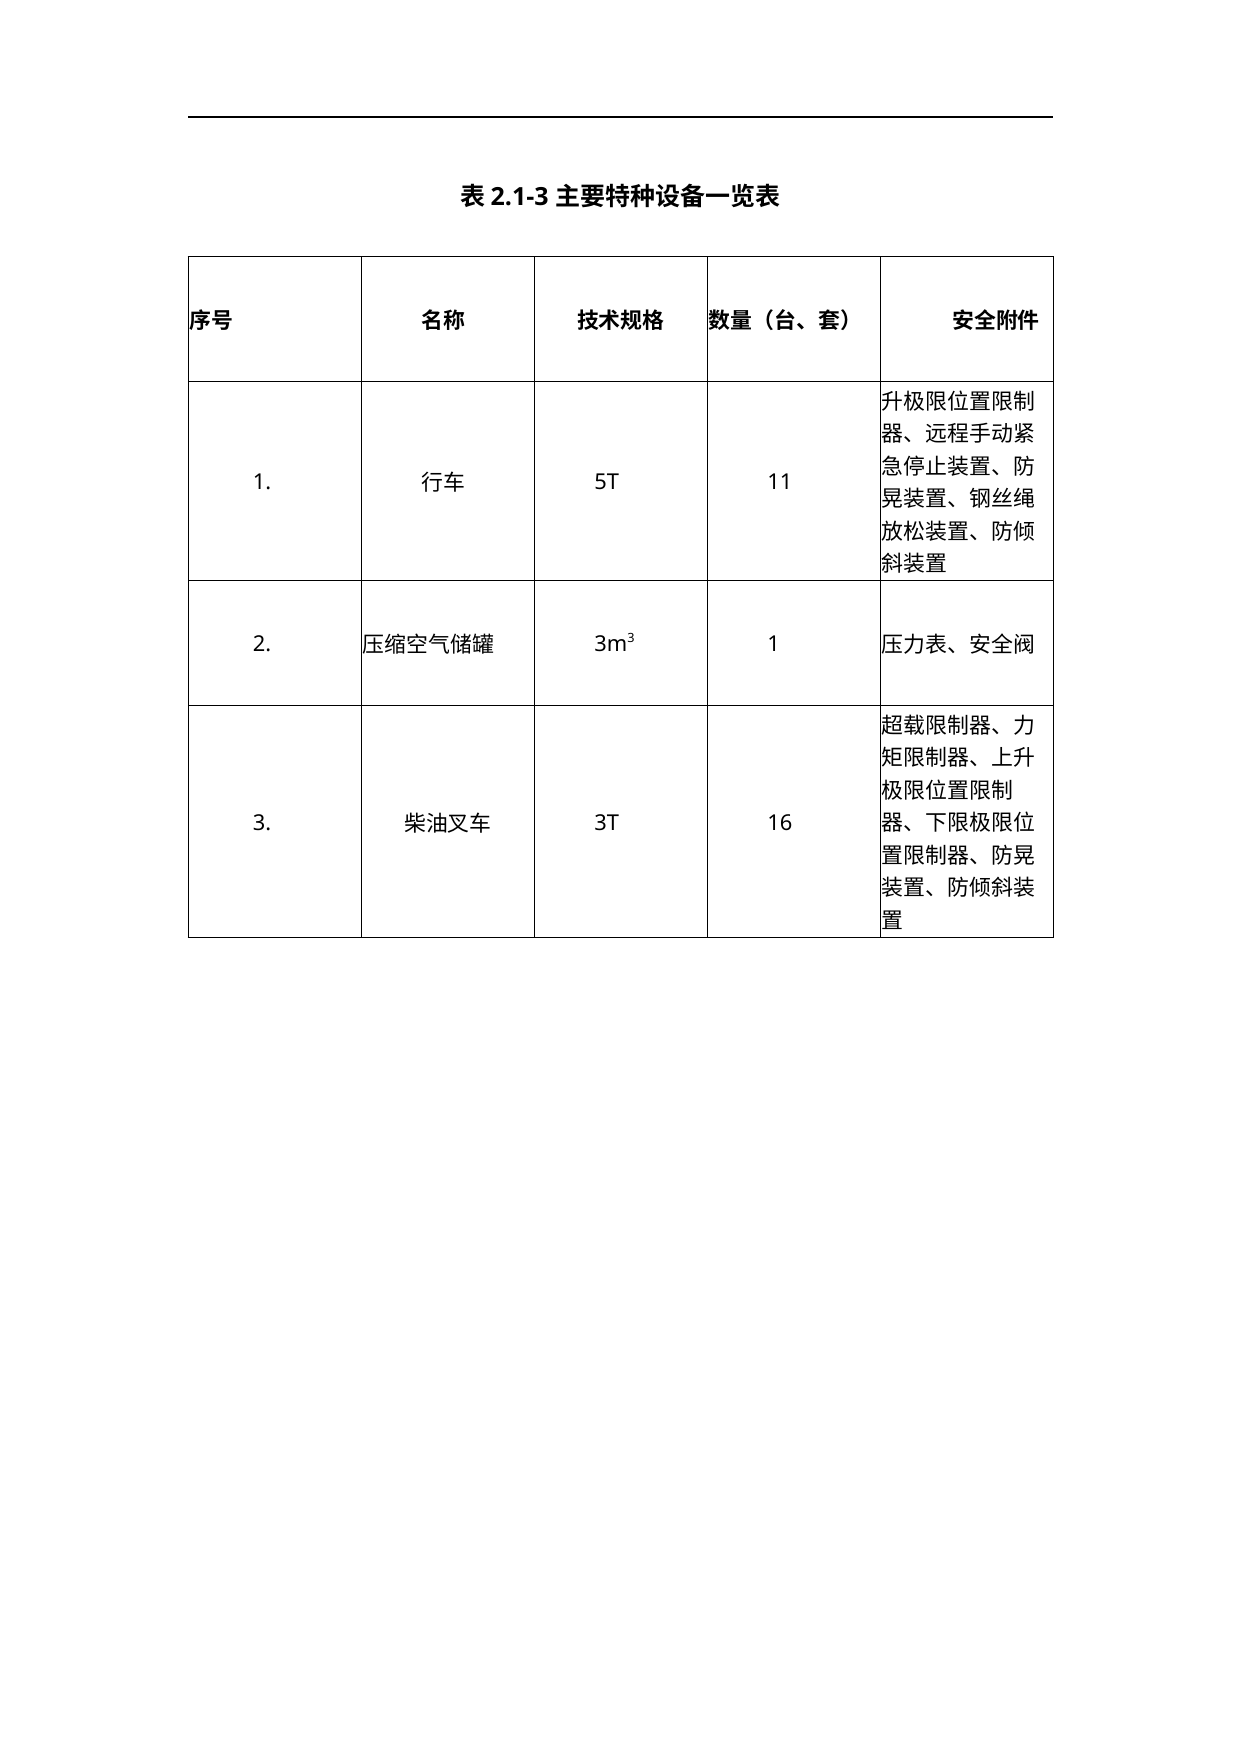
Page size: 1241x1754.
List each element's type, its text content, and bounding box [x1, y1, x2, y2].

table_cell [189, 706, 361, 937]
table_header 技术规格 [535, 257, 707, 381]
table_cell 行车 [362, 382, 534, 580]
table_cell 3T [535, 706, 707, 937]
table_cell 柴油叉车 [362, 706, 534, 937]
table_cell 11 [708, 382, 880, 580]
table_cell 1 [708, 581, 880, 705]
table_header 数量（台、套） [708, 257, 880, 381]
table_cell 升极限位置限制器、远程手动紧急停止装置、防晃装置、钢丝绳放松装置、防倾斜装置 [881, 382, 1053, 580]
table_cell 5T [535, 382, 707, 580]
table_cell 压力表、安全阀 [881, 581, 1053, 705]
table_cell 3m3 [535, 581, 707, 705]
table_cell [189, 382, 361, 580]
table_cell 16 [708, 706, 880, 937]
table_cell 压缩空气储罐 [362, 581, 534, 705]
text 表2.1-3 主要特种设备一览表 [187, 162, 1053, 227]
table_header 名称 [362, 257, 534, 381]
table_header 序号 [189, 257, 361, 381]
table_cell [189, 581, 361, 705]
table_header 安全附件 [881, 257, 1053, 381]
table_cell 超载限制器、力矩限制器、上升极限位置限制器、下限极限位置限制器、防晃装置、防倾斜装置 [881, 706, 1053, 937]
